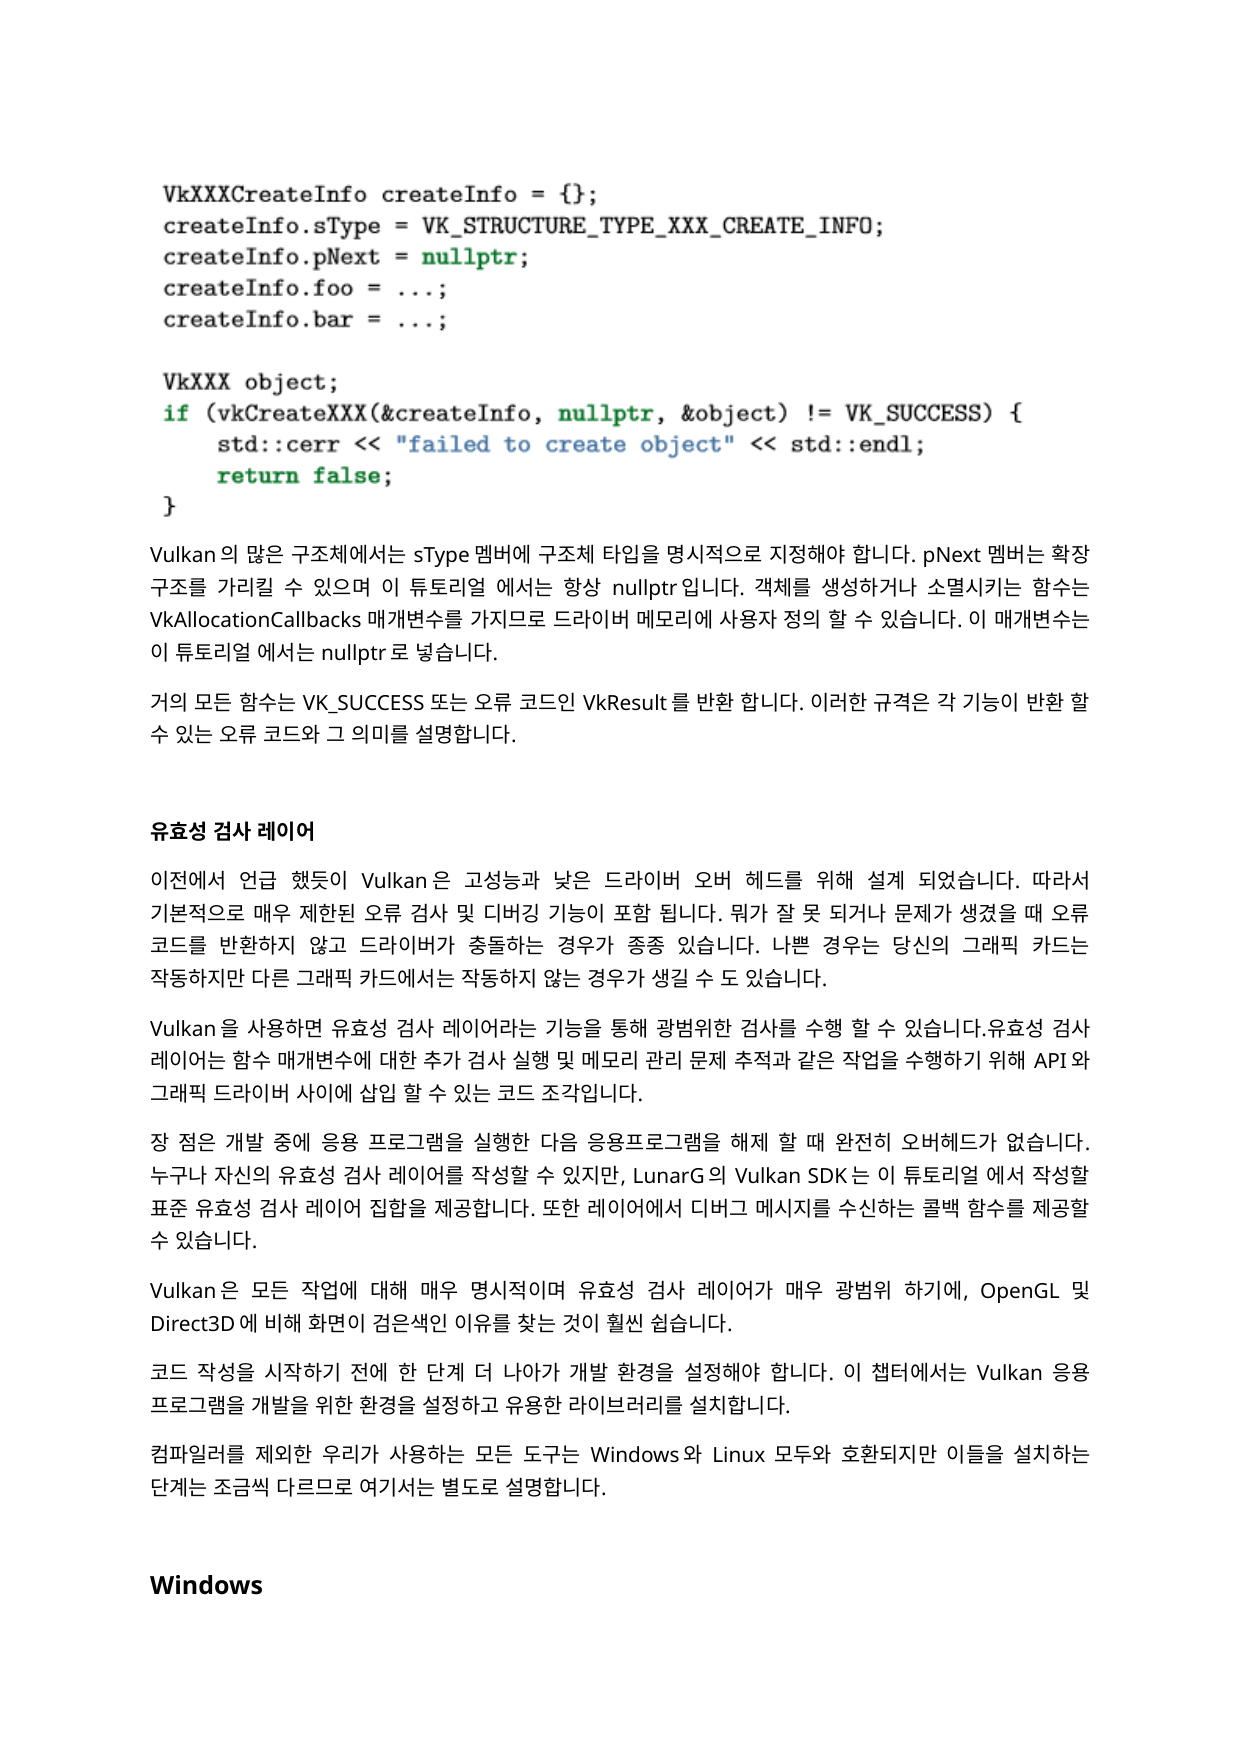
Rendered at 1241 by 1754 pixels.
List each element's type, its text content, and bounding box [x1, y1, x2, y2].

text 이전에서 언급 했듯이 Vulkan은 고성능과 낮은 드라이버 오버 헤드를 위해 설계 되었습니다. 따라서 기본적으로 매우 제한된 오류 검사 및 디버깅 기능이 포함 됩니다. 뭐가 잘 못 되거나 문제가 생겼을 때 오류 코드를 반환하지 않고 드라이버가 충돌하는 경우가 종종 있습니다. 나쁜 경우는 당신의 그래픽 카드는 작동하지만 다른 그래픽 카드에서는 작동하지 않는 경우가 생길 수 도 있습니다. [150, 864, 1090, 993]
text Vulkan은 모든 작업에 대해 매우 명시적이며 유효성 검사 레이어가 매우 광범위 하기에, OpenGL 및 Direct3D에 비해 화면이 검은색인 이유를 찾는 것이 훨씬 쉽습니다. [150, 1274, 1090, 1337]
text 컴파일러를 제외한 우리가 사용하는 모든 도구는 Windows와 Linux 모두와 호환되지만 이들을 설치하는 단계는 조금씩 다르므로 여기서는 별도로 설명합니다. [150, 1438, 1090, 1501]
text 거의 모든 함수는 VK_SUCCESS 또는 오류 코드인 VkResult를 반환 합니다. 이러한 규격은 각 기능이 반환 할 수 있는 오류 코드와 그 의미를 설명합니다. [150, 686, 1090, 749]
text 장 점은 개발 중에 응용 프로그램을 실행한 다음 응용프로그램을 해제 할 때 완전히 오버헤드가 없습니다. 누구나 자신의 유효성 검사 레이어를 작성할 수 있지만, LunarG의 Vulkan SDK는 이 튜토리얼 에서 작성할 표준 유효성 검사 레이어 집합을 제공합니다. 또한 레이어에서 디버그 메시지를 수신하는 콜백 함수를 제공할 수 있습니다. [150, 1127, 1090, 1255]
text Vulkan의 많은 구조체에서는 sType멤버에 구조체 타입을 명시적으로 지정해야 합니다. pNext 멤버는 확장 구조를 가리킬 수 있으며 이 튜토리얼 에서는 항상 nullptr입니다. 객체를 생성하거나 소멸시키는 함수는 VkAllocationCallbacks 매개변수를 가지므로 드라이버 메모리에 사용자 정의 할 수 있습니다. 이 매개변수는 이 튜토리얼 에서는 nullptr로 넣습니다. [150, 538, 1090, 667]
text 유효성 검사 레이어 [150, 815, 1090, 845]
picture [150, 177, 1039, 520]
text Vulkan을 사용하면 유효성 검사 레이어라는 기능을 통해 광범위한 검사를 수행 할 수 있습니다.유효성 검사 레이어는 함수 매개변수에 대한 추가 검사 실행 및 메모리 관리 문제 추적과 같은 작업을 수행하기 위해 API와 그래픽 드라이버 사이에 삽입 할 수 있는 코드 조각입니다. [150, 1012, 1090, 1108]
text 코드 작성을 시작하기 전에 한 단계 더 나아가 개발 환경을 설정해야 합니다. 이 챕터에서는 Vulkan 응용 프로그램을 개발을 위한 환경을 설정하고 유용한 라이브러리를 설치합니다. [150, 1356, 1090, 1419]
text Windows [150, 1568, 1090, 1602]
